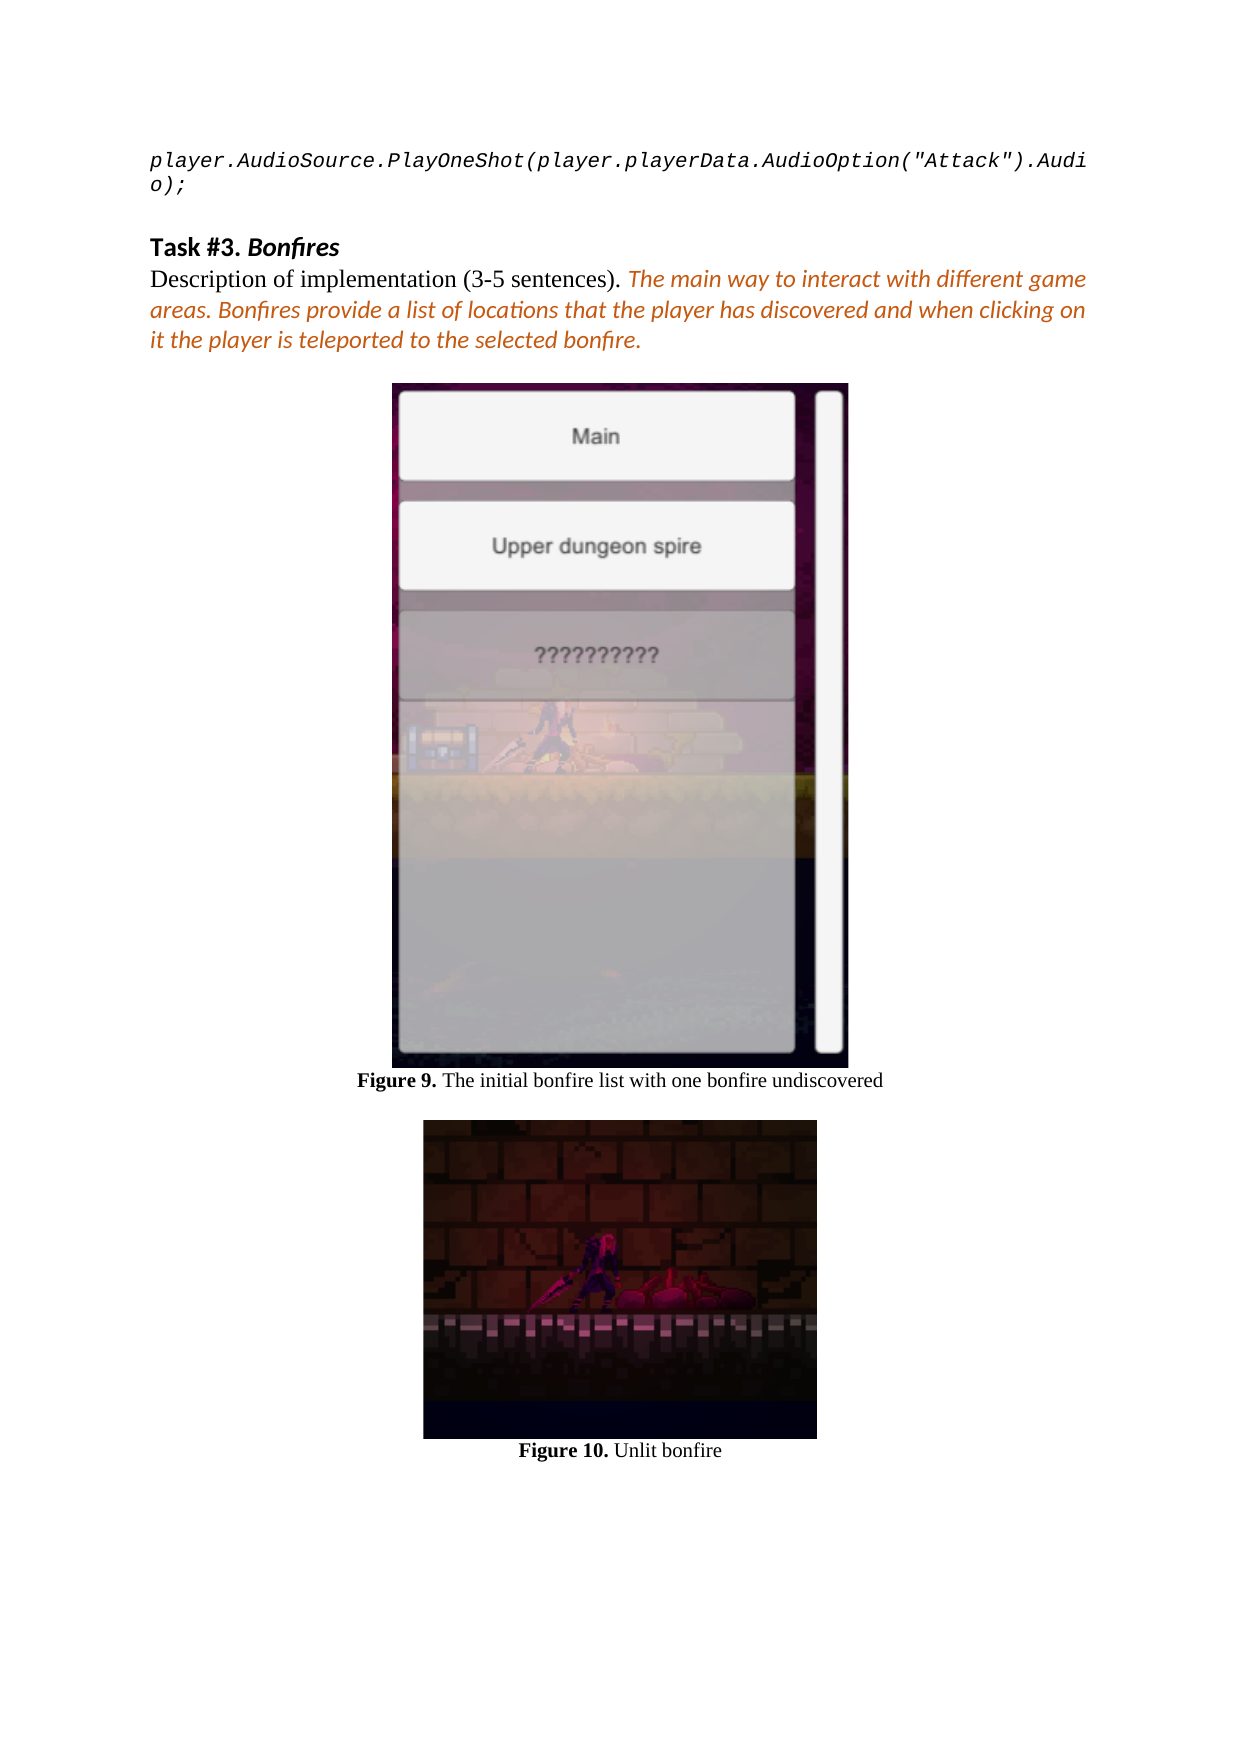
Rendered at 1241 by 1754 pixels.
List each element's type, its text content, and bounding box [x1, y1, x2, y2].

text Figure 9. The initial bonfire list with one bonfire undiscovered [150, 1068, 1090, 1092]
text Description of implementation (3-5 sentences). The main way to interact with different game areas. Bonfires provide a list of locations that the player has discovered and when clicking on it the player is teleported to the selected bonfire. [150, 263, 1090, 355]
picture [392, 383, 849, 1068]
picture [423, 1120, 817, 1439]
text Figure 10. Unlit bonfire [150, 1438, 1090, 1462]
text player.AudioSource.PlayOneShot(player.playerData.AudioOption("Attack").Audio); [150, 150, 1090, 197]
subtitle Task #3. Bonfires [150, 230, 1090, 263]
